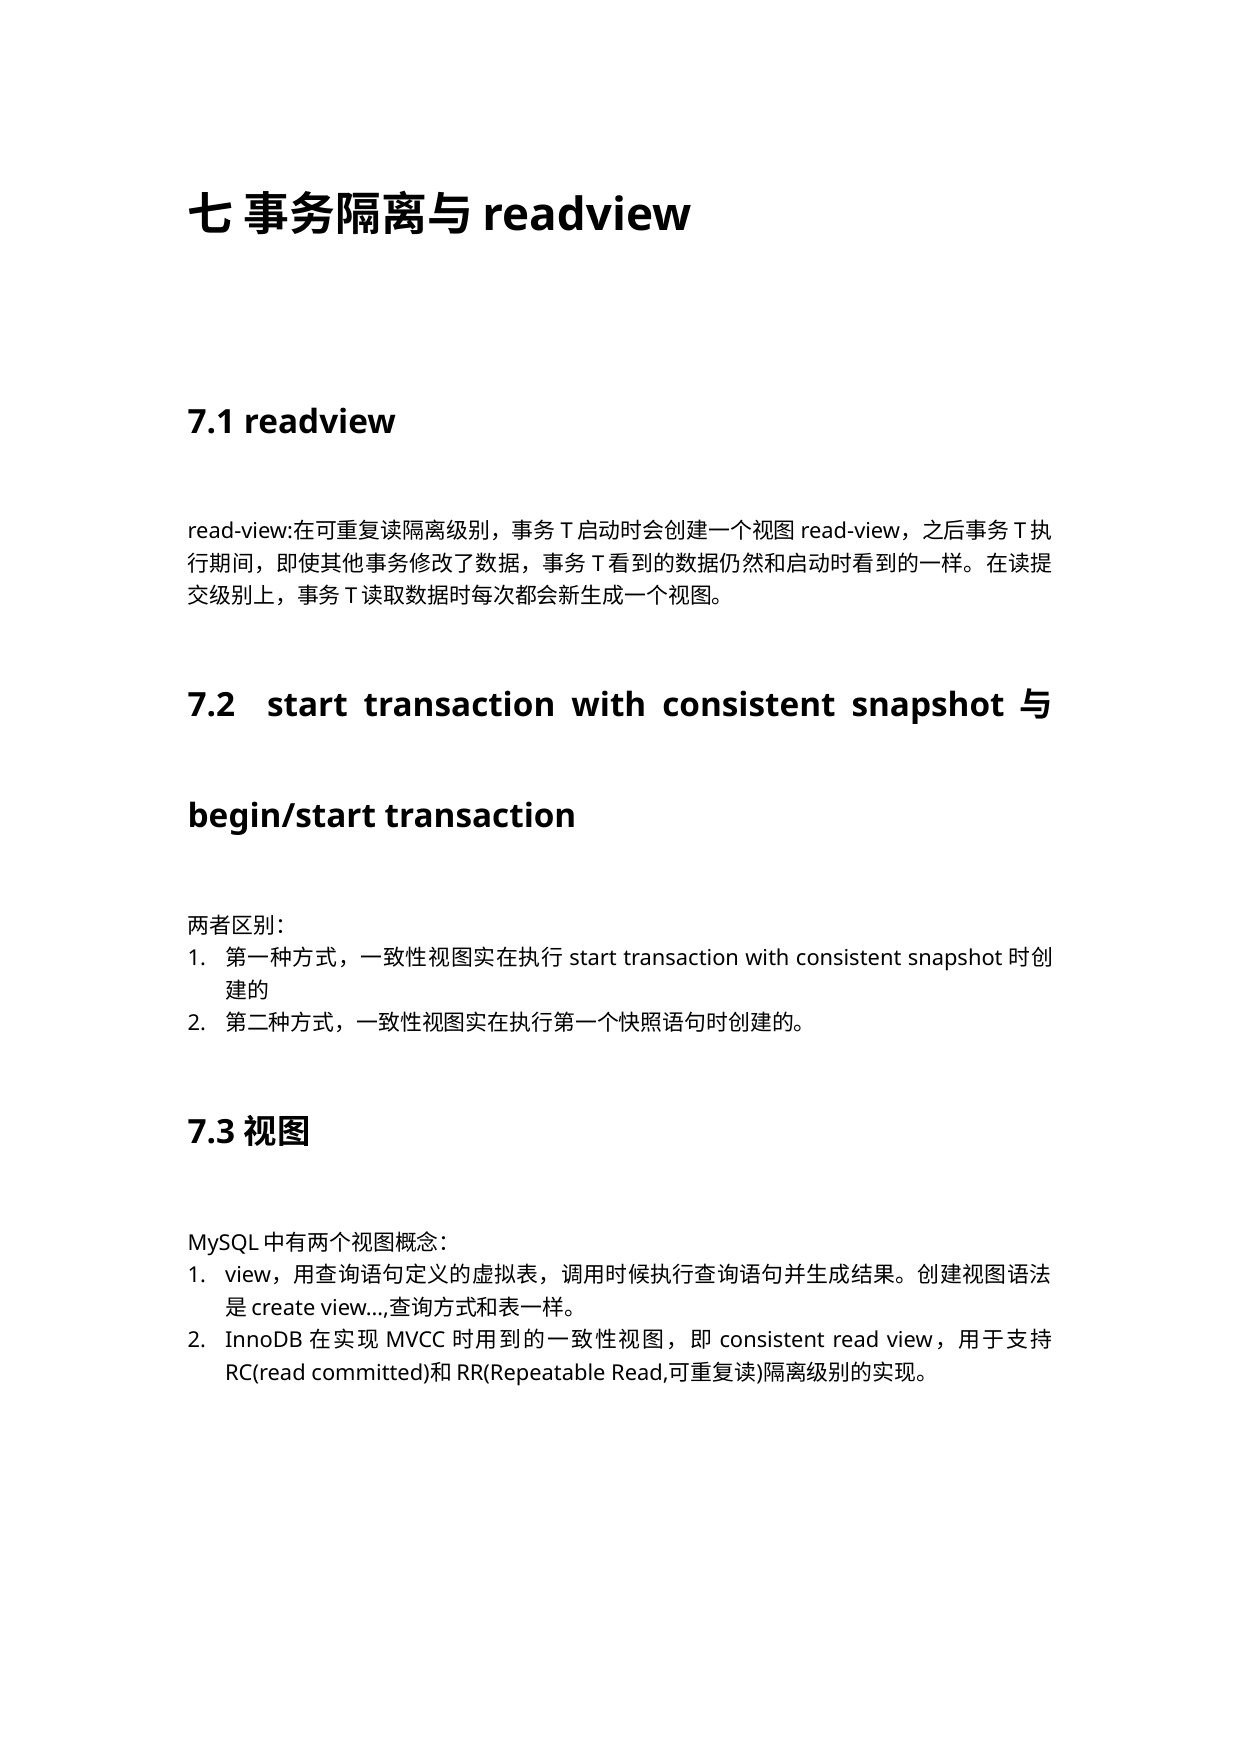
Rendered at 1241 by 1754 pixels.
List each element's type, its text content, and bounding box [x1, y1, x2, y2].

subtitle 七 事务隔离与readview [187, 162, 1053, 259]
list 第二种方式，一致性视图实在执行第一个快照语句时创建的。 [187, 1005, 1053, 1037]
text 两者区别： [187, 907, 1053, 940]
text MySQL中有两个视图概念： [187, 1224, 1053, 1257]
subtitle 7.3 视图 [187, 1097, 1053, 1162]
list 第一种方式，一致性视图实在执行start transaction with consistent snapshot时创建的 [187, 940, 1053, 1005]
subtitle 7.2 start transaction with consistent snapshot与begin/start transaction [187, 670, 1053, 847]
list view，用查询语句定义的虚拟表，调用时候执行查询语句并生成结果。创建视图语法是create view…,查询方式和表一样。 [187, 1257, 1053, 1322]
subtitle 7.1 readview [187, 388, 1053, 453]
list InnoDB在实现MVCC时用到的一致性视图，即consistent read view，用于支持RC(read committed)和RR(Repeatable Read,可重复读)隔离级别的实现。 [187, 1322, 1053, 1387]
text read-view:在可重复读隔离级别，事务T启动时会创建一个视图read-view，之后事务T执行期间，即使其他事务修改了数据，事务T看到的数据仍然和启动时看到的一样。在读提交级别上，事务T读取数据时每次都会新生成一个视图。 [187, 513, 1053, 610]
